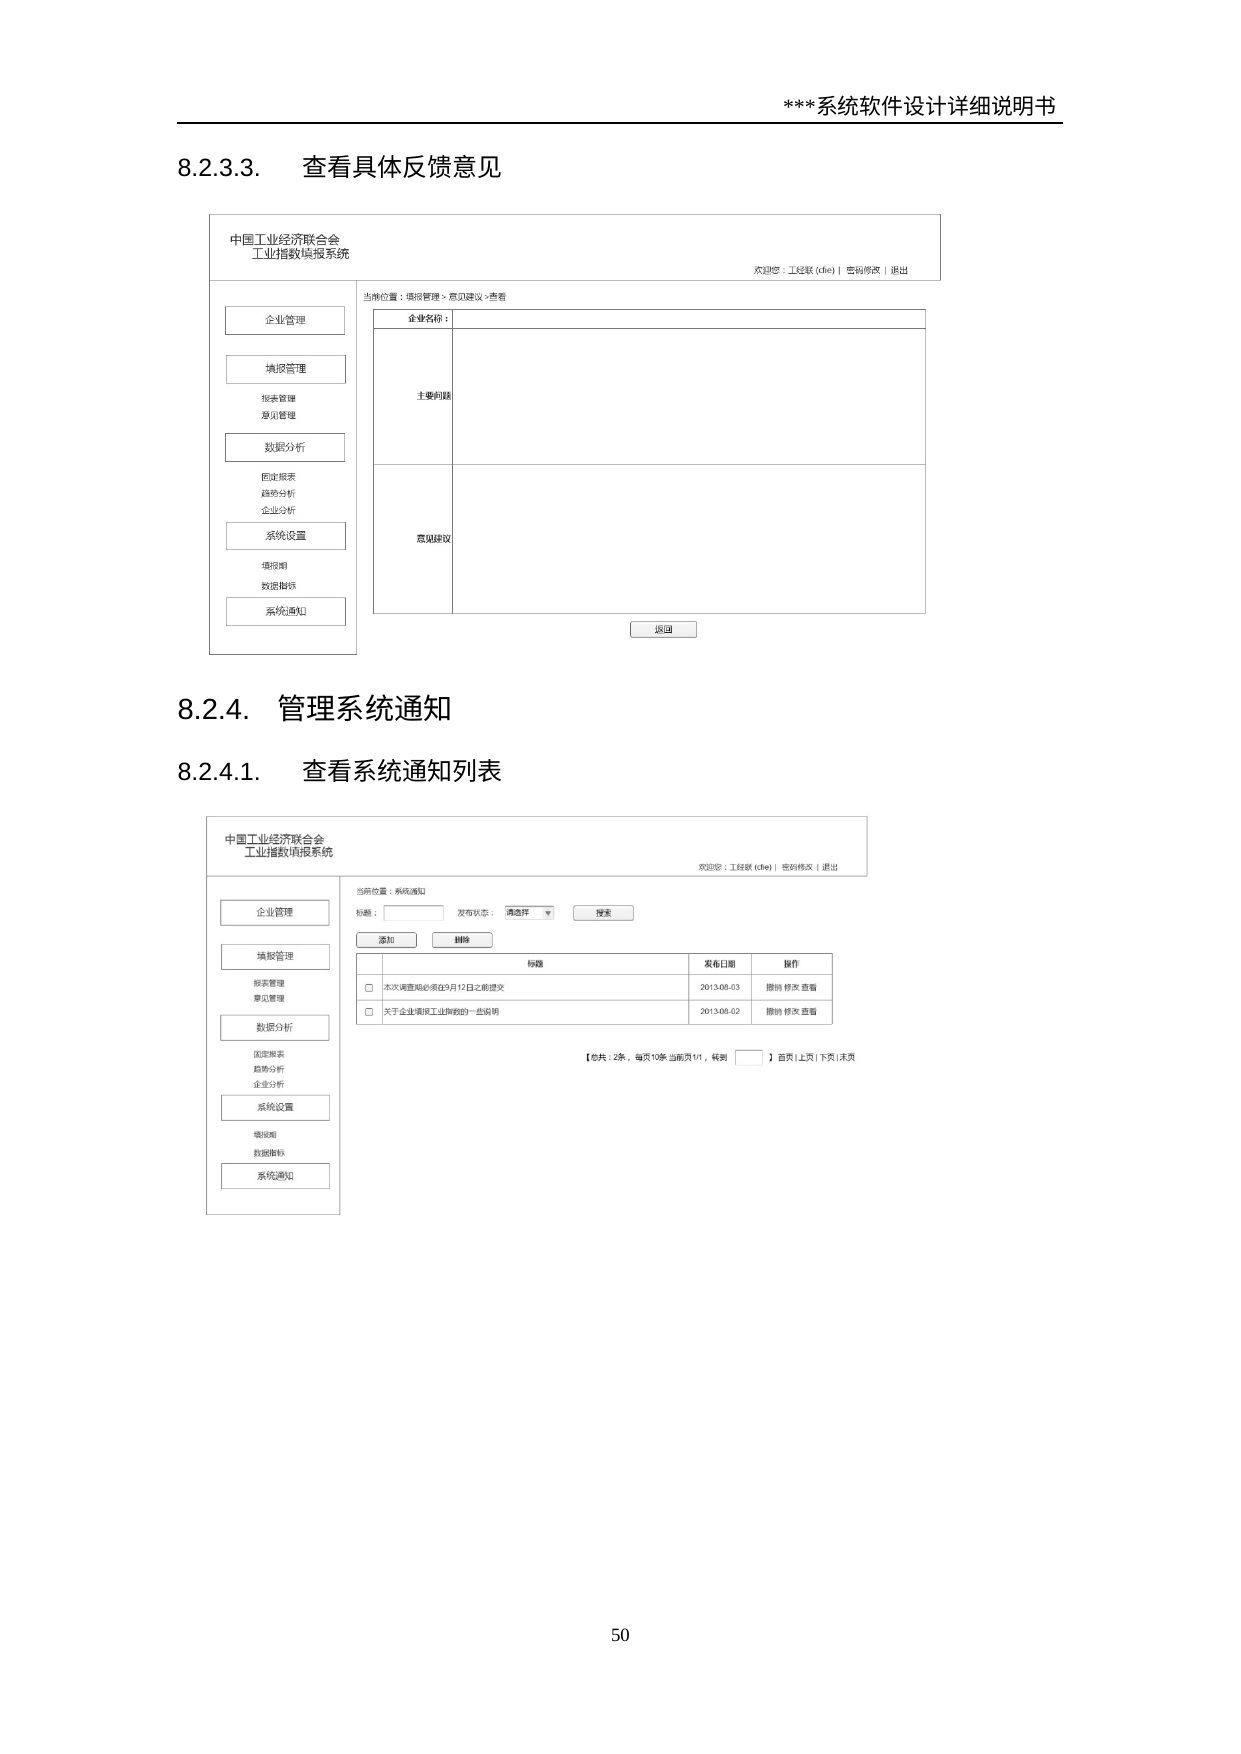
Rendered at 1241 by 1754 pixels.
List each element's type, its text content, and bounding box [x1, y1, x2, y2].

picture [177, 808, 945, 1219]
subtitle 查看系统通知列表 [177, 751, 1063, 787]
subtitle 查看具体反馈意见 [177, 148, 1063, 184]
picture [177, 205, 945, 659]
subtitle 管理系统通知 [177, 686, 1063, 728]
